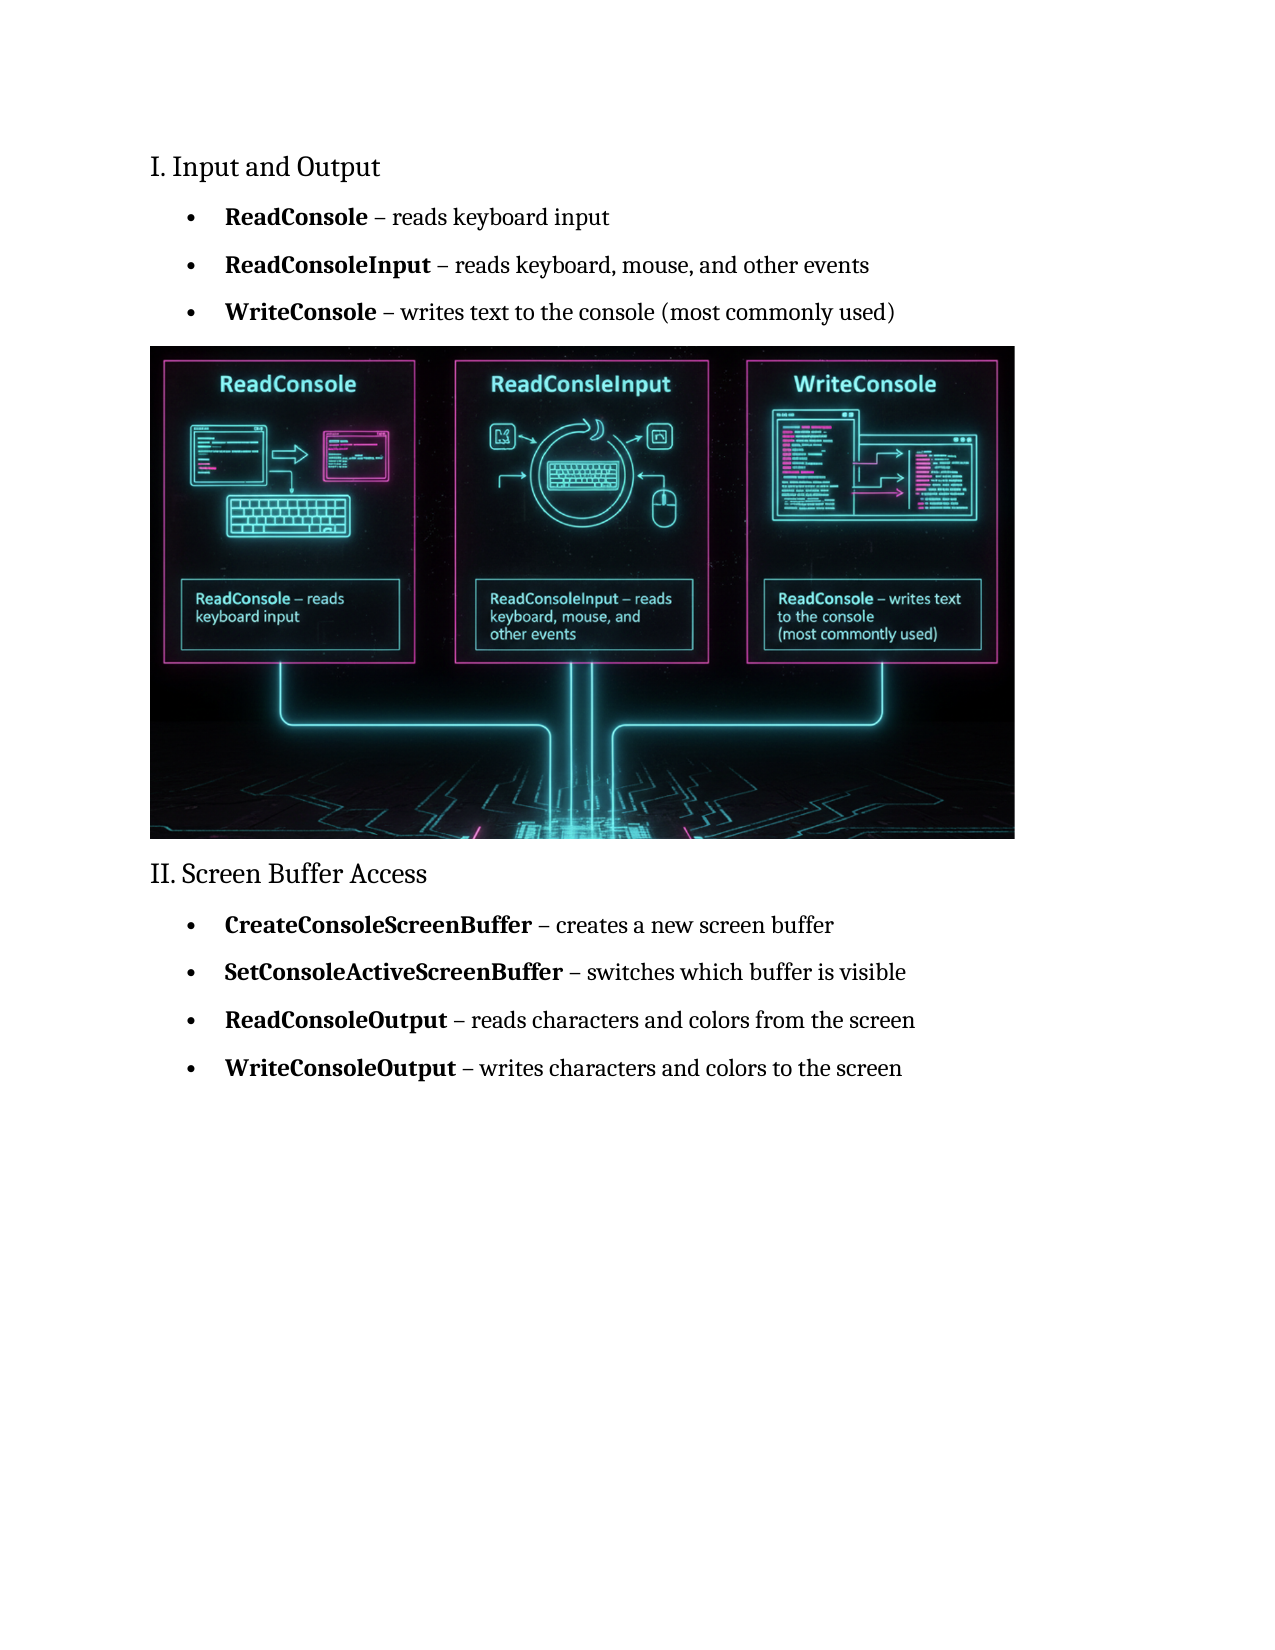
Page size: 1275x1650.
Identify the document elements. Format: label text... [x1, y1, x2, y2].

text II. Screen Buffer Access [150, 858, 1125, 891]
list WriteConsoleOutput – writes characters and colors to the screen [187, 1054, 1125, 1082]
list CreateConsoleScreenBuffer – creates a new screen buffer [187, 911, 1125, 939]
list WriteConsole – writes text to the console (most commonly used) [187, 298, 1125, 327]
text I. Input and Output [150, 150, 1125, 183]
list ReadConsoleOutput – reads characters and colors from the screen [187, 1006, 1125, 1035]
list SetConsoleActiveScreenBuffer – switches which buffer is visible [187, 958, 1125, 987]
list ReadConsoleInput – reads keyboard, mouse, and other events [187, 251, 1125, 279]
list ReadConsole – reads keyboard input [187, 203, 1125, 232]
picture [150, 346, 1015, 839]
